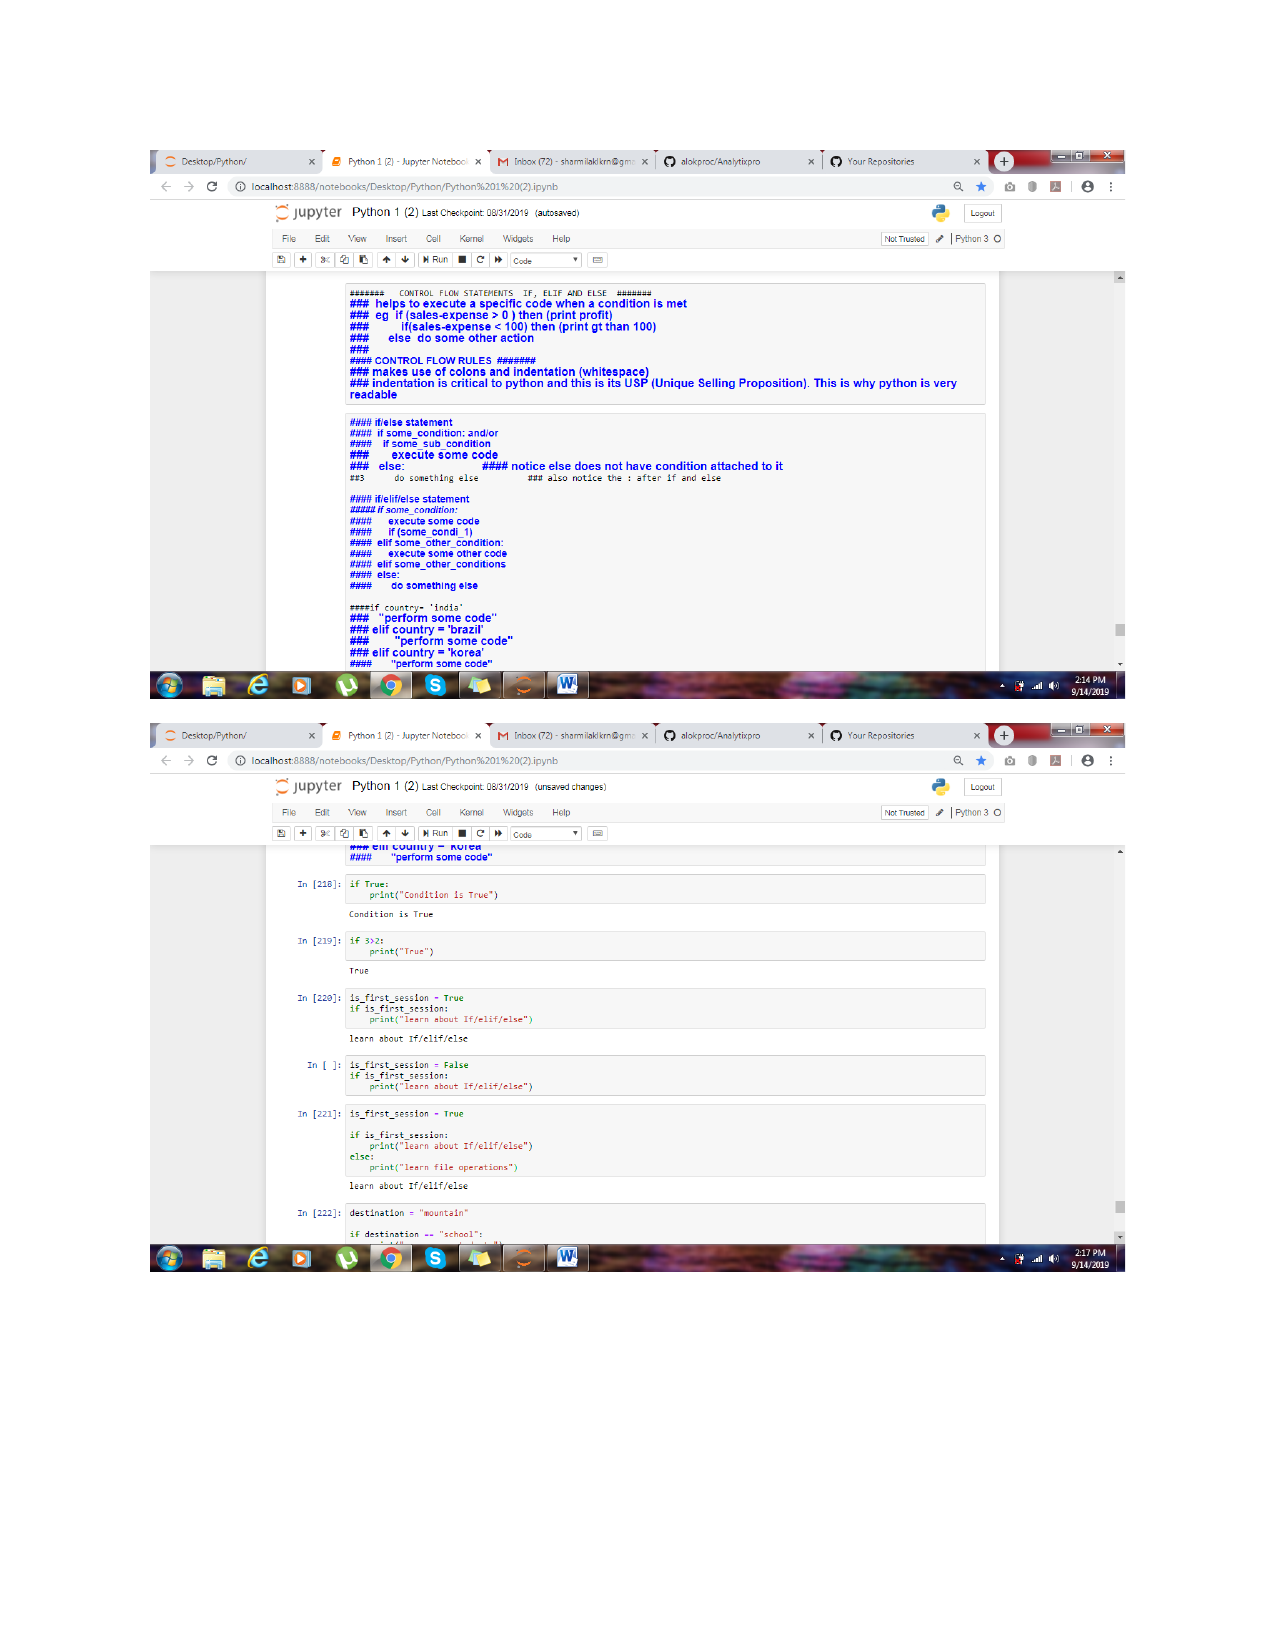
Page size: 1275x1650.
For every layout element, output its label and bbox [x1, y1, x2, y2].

picture [150, 150, 1125, 699]
picture [150, 723, 1125, 1272]
